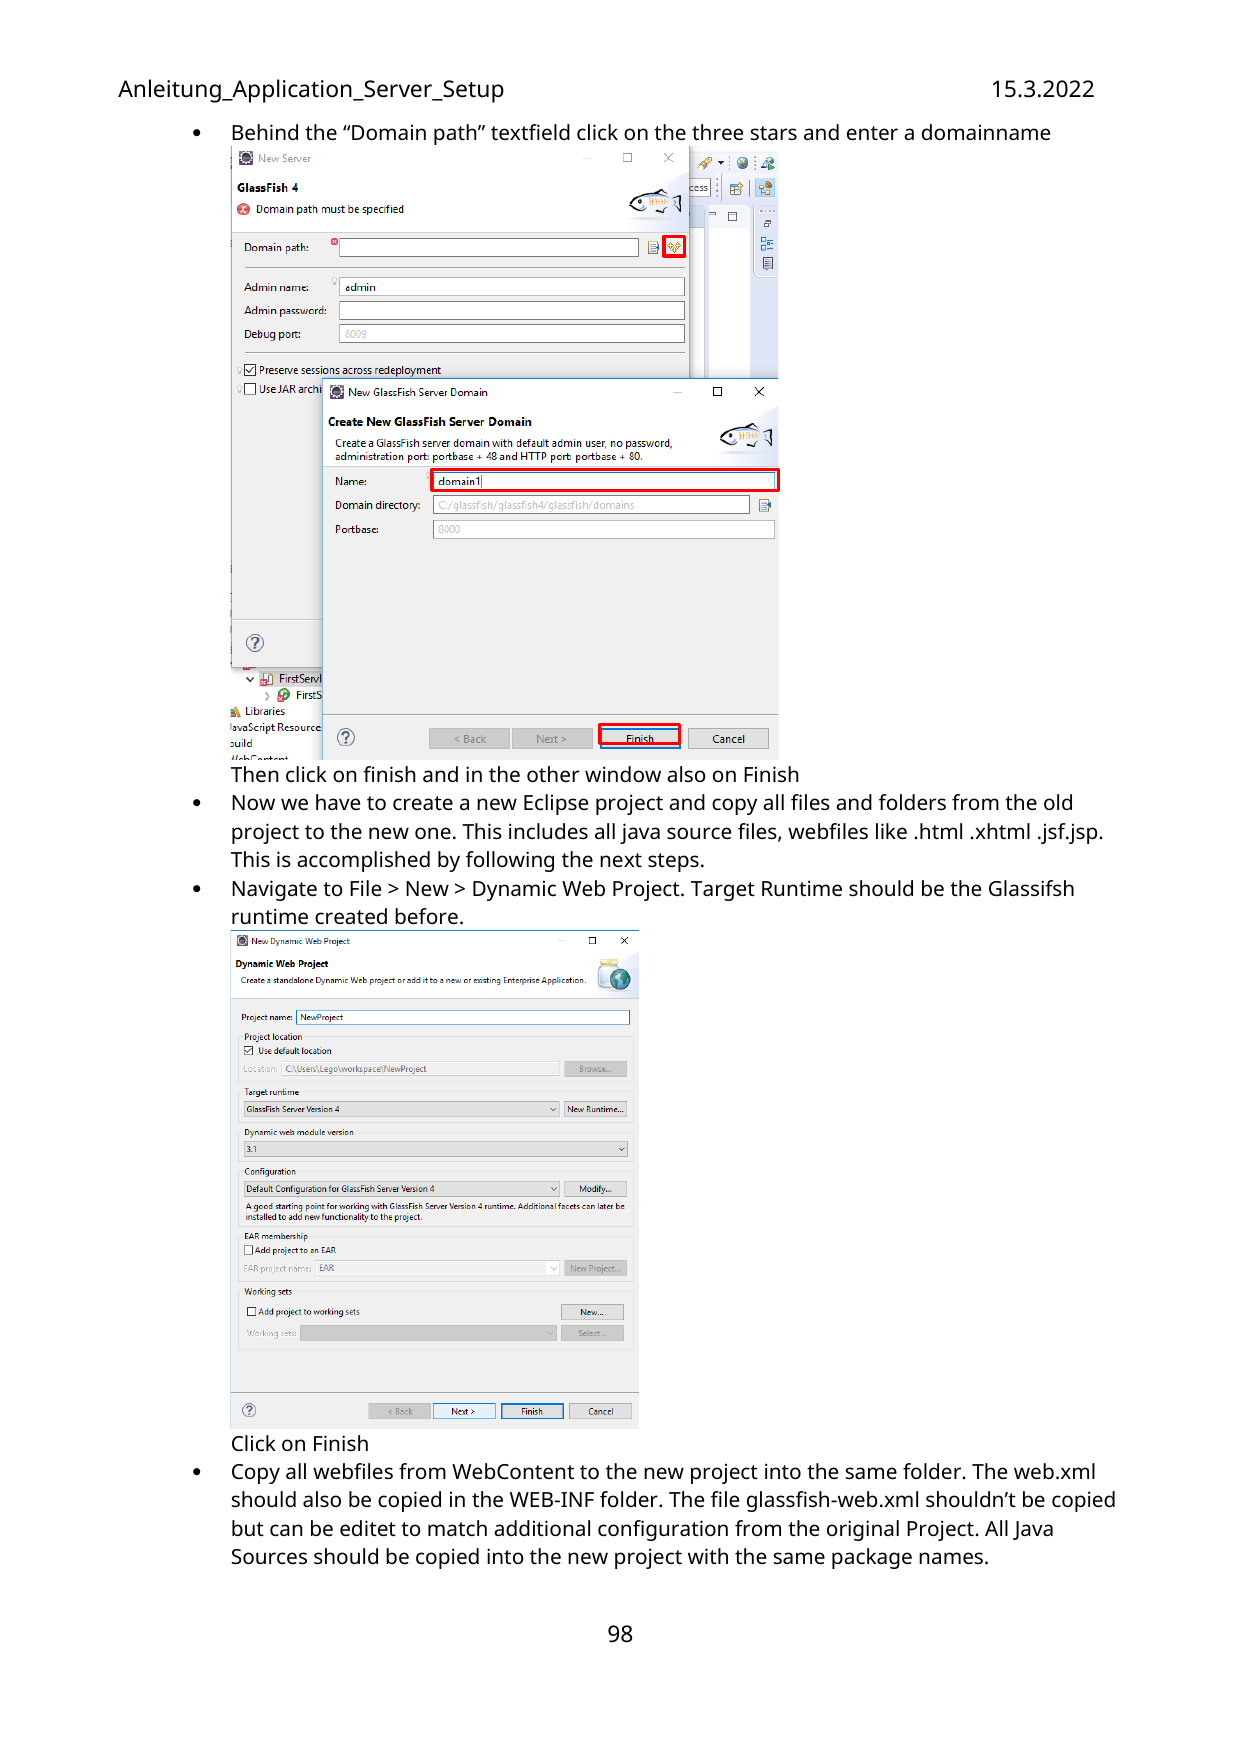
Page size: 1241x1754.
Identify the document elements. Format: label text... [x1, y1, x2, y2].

picture [230, 146, 779, 760]
list Now we have to create a new Eclipse project and copy all files and folders from the old project to the new one. This includes all java source files, webfiles like .html .xhtml .jsf.jsp. This is accomplished by following the next steps. [193, 788, 1122, 874]
list Copy all webfiles from WebContent to the new project into the same folder. The web.xml should also be copied in the WEB-INF folder. The file glassfish-web.xml shouldn’t be copied but can be editet to match additional configuration from the original Project. All Java Sources should be copied into the new project with the same package names. [193, 1457, 1122, 1571]
picture [433, 471, 777, 489]
picture [230, 930, 639, 1429]
